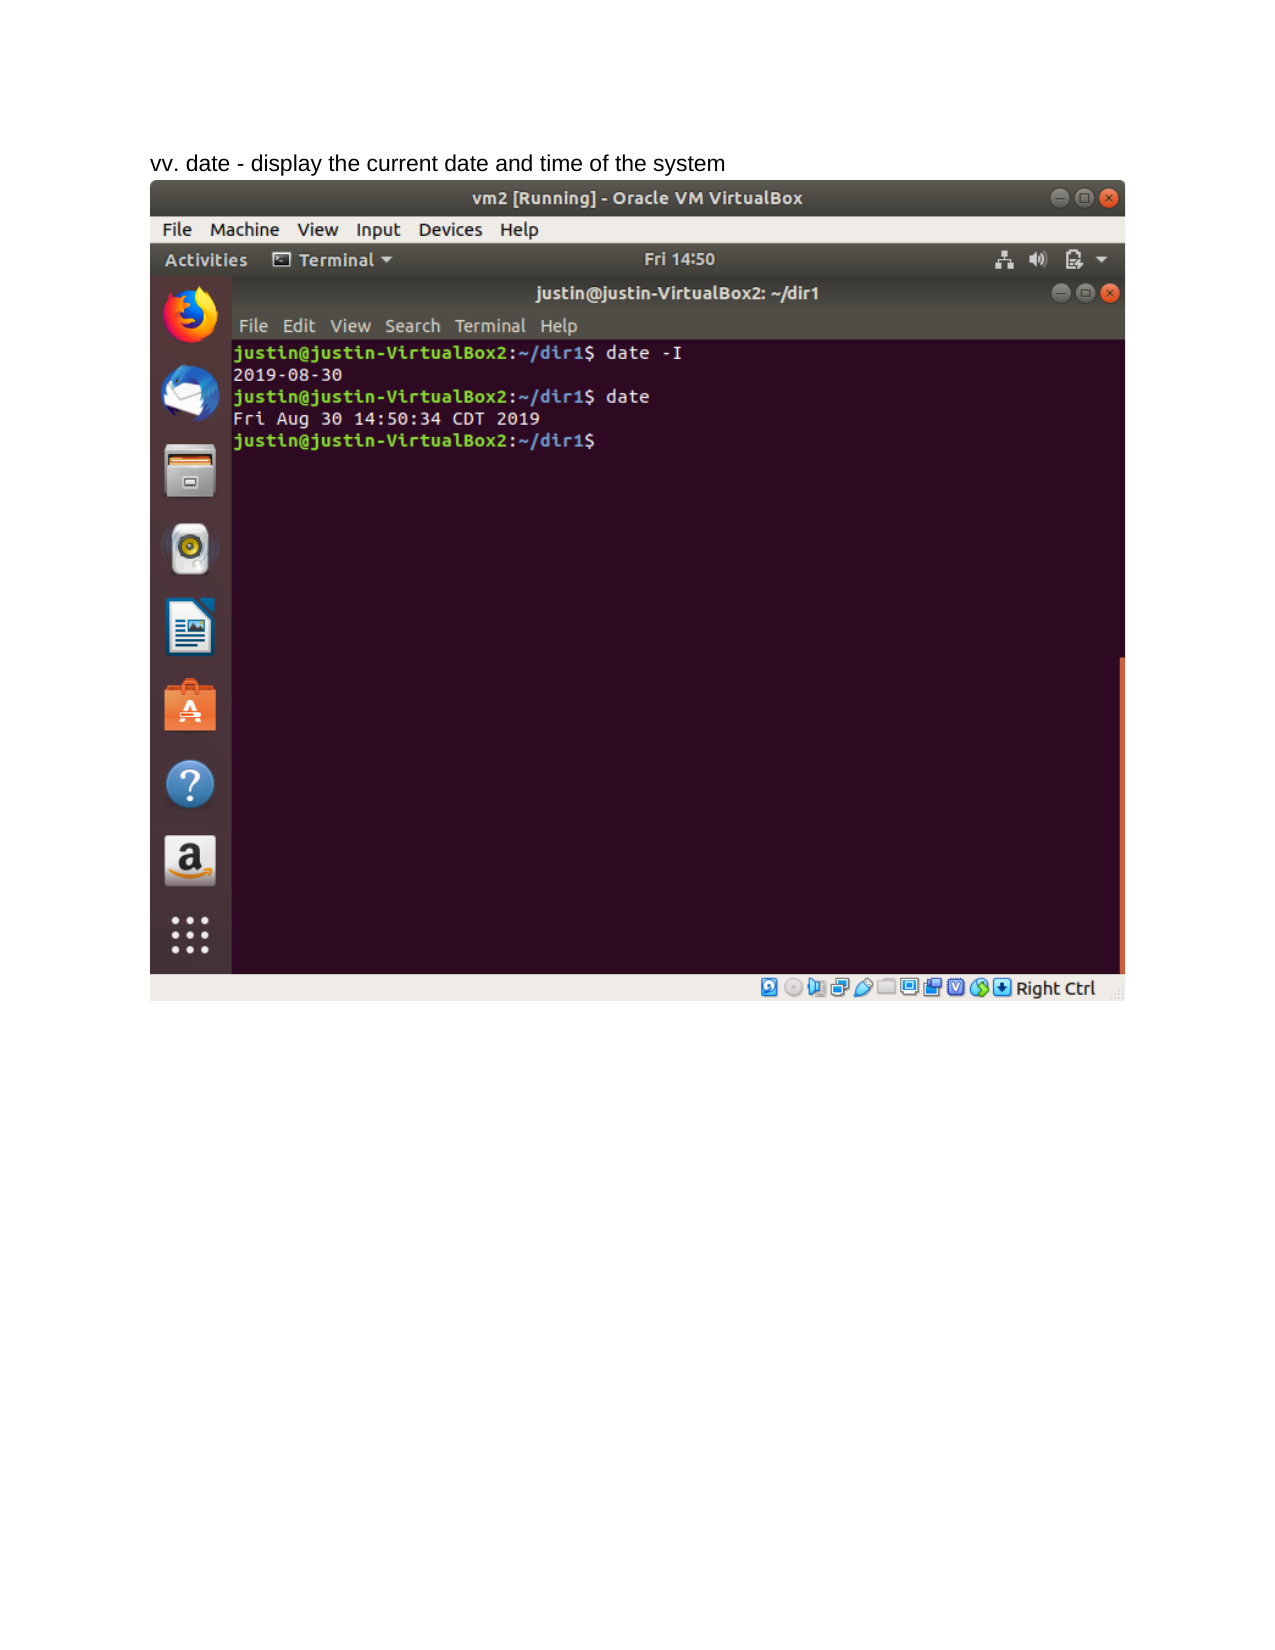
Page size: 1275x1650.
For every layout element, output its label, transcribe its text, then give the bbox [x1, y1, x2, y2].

picture [150, 180, 1125, 1001]
text vv. date - display the current date and time of the system [150, 150, 1125, 176]
